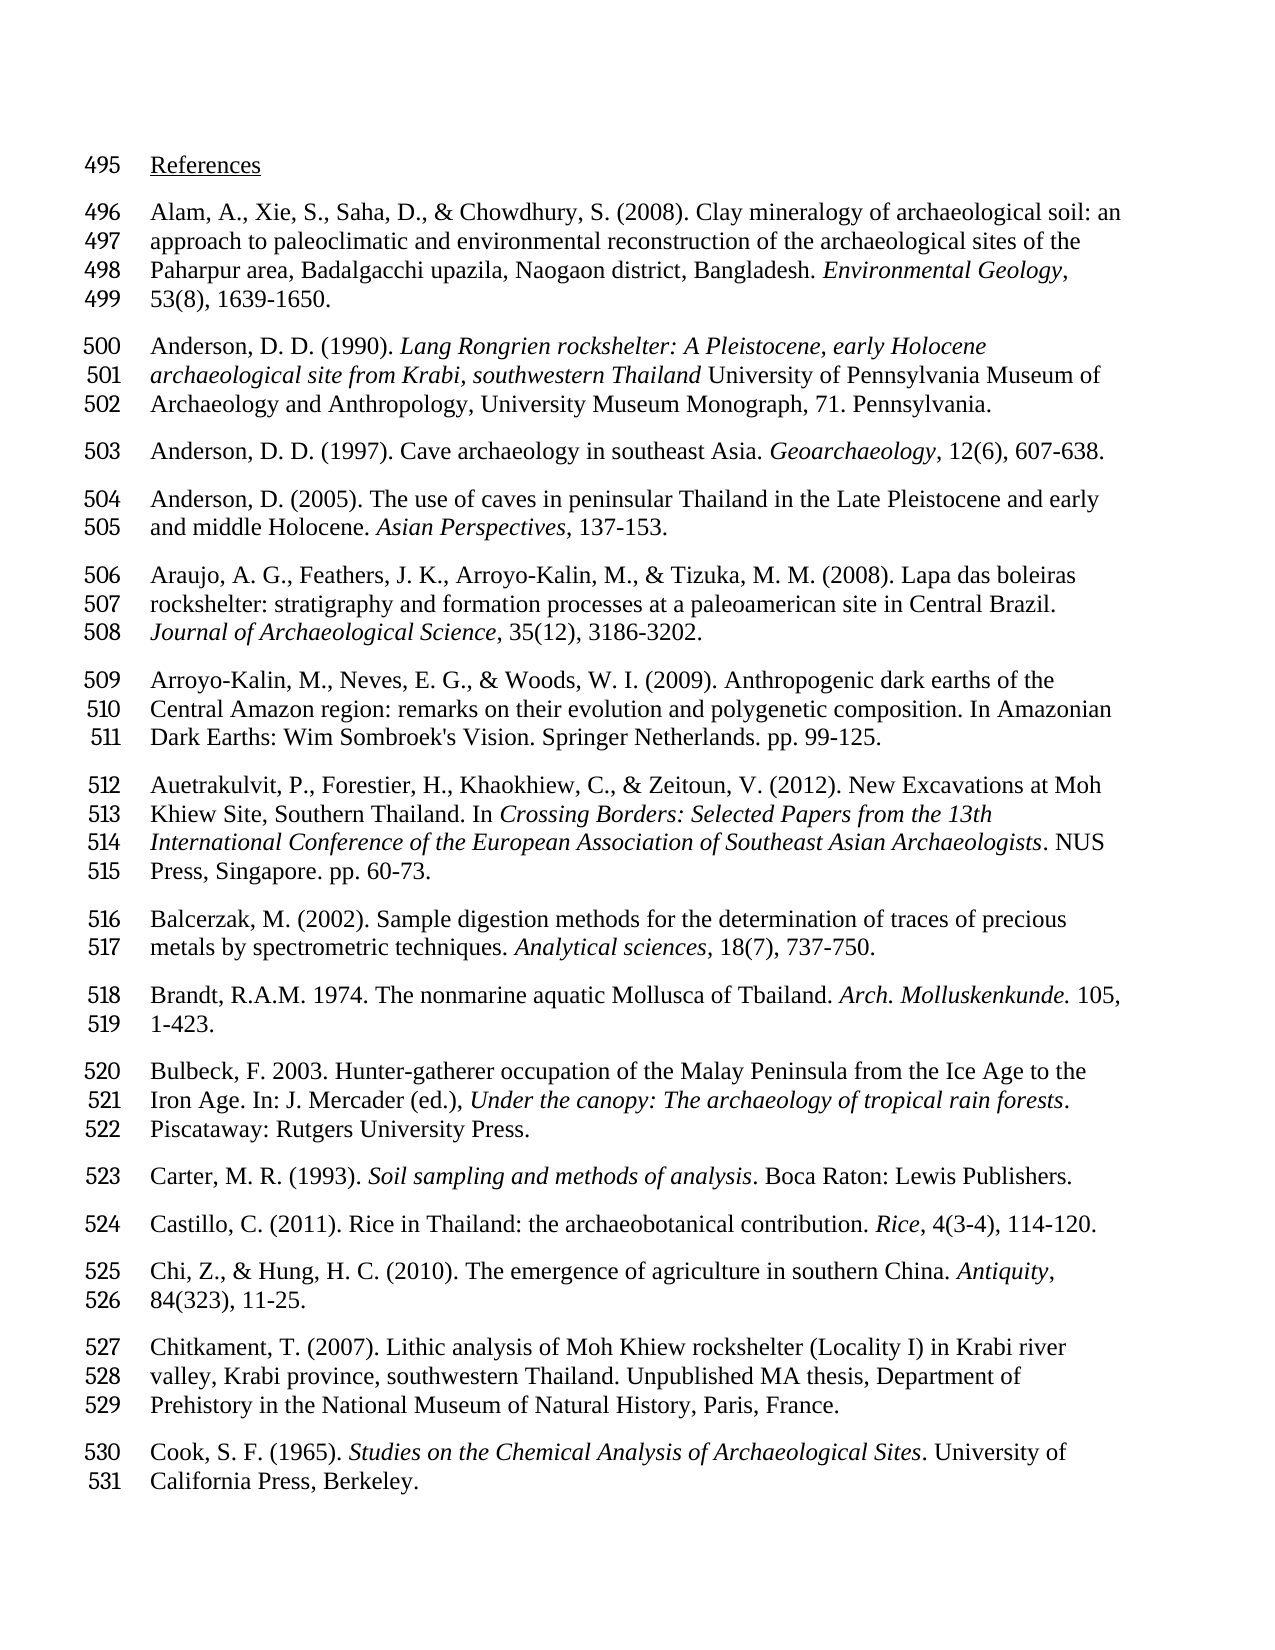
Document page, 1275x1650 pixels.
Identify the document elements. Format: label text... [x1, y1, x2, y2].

subtitle References [150, 150, 1125, 179]
text Auetrakulvit, P., Forestier, H., Khaokhiew, C., & Zeitoun, V. (2012). New Excavations at Moh Khiew Site, Southern Thailand. In Crossing Borders: Selected Papers from the 13th International Conference of the European Association of Southeast Asian Archaeologists. NUS Press, Singapore. pp. 60-73. [150, 770, 1125, 885]
text Alam, A., Xie, S., Saha, D., & Chowdhury, S. (2008). Clay mineralogy of archaeological soil: an approach to paleoclimatic and environmental reconstruction of the archaeological sites of the Paharpur area, Badalgacchi upazila, Naogaon district, Bangladesh. Environmental Geology, 53(8), 1639-1650. [150, 197, 1125, 312]
text Cook, S. F. (1965). Studies on the Chemical Analysis of Archaeological Sites. University of California Press, Berkeley. [150, 1437, 1125, 1495]
text Brandt, R.A.M. 1974. The nonmarine aquatic Mollusca of Tbailand. Arch. Molluskenkunde. 105, 1-423. [150, 980, 1125, 1037]
text Arroyo-Kalin, M., Neves, E. G., & Woods, W. I. (2009). Anthropogenic dark earths of the Central Amazon region: remarks on their evolution and polygenetic composition. In Amazonian Dark Earths: Wim Sombroek's Vision. Springer Netherlands. pp. 99-125. [150, 665, 1125, 751]
text Bulbeck, F. 2003. Hunter-gatherer occupation of the Malay Peninsula from the Ice Age to the Iron Age. In: J. Mercader (ed.), Under the canopy: The archaeology of tropical rain forests. Piscataway: Rutgers University Press. [150, 1056, 1125, 1142]
text Araujo, A. G., Feathers, J. K., Arroyo-Kalin, M., & Tizuka, M. M. (2008). Lapa das boleiras rockshelter: stratigraphy and formation processes at a paleoamerican site in Central Brazil. Journal of Archaeological Science, 35(12), 3186-3202. [150, 560, 1125, 646]
text Anderson, D. D. (1997). Cave archaeology in southeast Asia. Geoarchaeology, 12(6), 607-638. [150, 436, 1125, 465]
text Balcerzak, M. (2002). Sample digestion methods for the determination of traces of precious metals by spectrometric techniques. Analytical sciences, 18(7), 737-750. [150, 904, 1125, 961]
text Anderson, D. (2005). The use of caves in peninsular Thailand in the Late Pleistocene and early and middle Holocene. Asian Perspectives, 137-153. [150, 484, 1125, 541]
text Carter, M. R. (1993). Soil sampling and methods of analysis. Boca Raton: Lewis Publishers. [150, 1161, 1125, 1190]
text Chi, Z., & Hung, H. C. (2010). The emergence of agriculture in southern China. Antiquity, 84(323), 11-25. [150, 1256, 1125, 1314]
text Castillo, C. (2011). Rice in Thailand: the archaeobotanical contribution. Rice, 4(3-4), 114-120. [150, 1209, 1125, 1237]
text Chitkament, T. (2007). Lithic analysis of Moh Khiew rockshelter (Locality I) in Krabi river valley, Krabi province, southwestern Thailand. Unpublished MA thesis, Department of Prehistory in the National Museum of Natural History, Paris, France. [150, 1332, 1125, 1419]
text Anderson, D. D. (1990). Lang Rongrien rockshelter: A Pleistocene, early Holocene archaeological site from Krabi, southwestern Thailand University of Pennsylvania Museum of Archaeology and Anthropology, University Museum Monograph, 71. Pennsylvania. [150, 331, 1125, 417]
